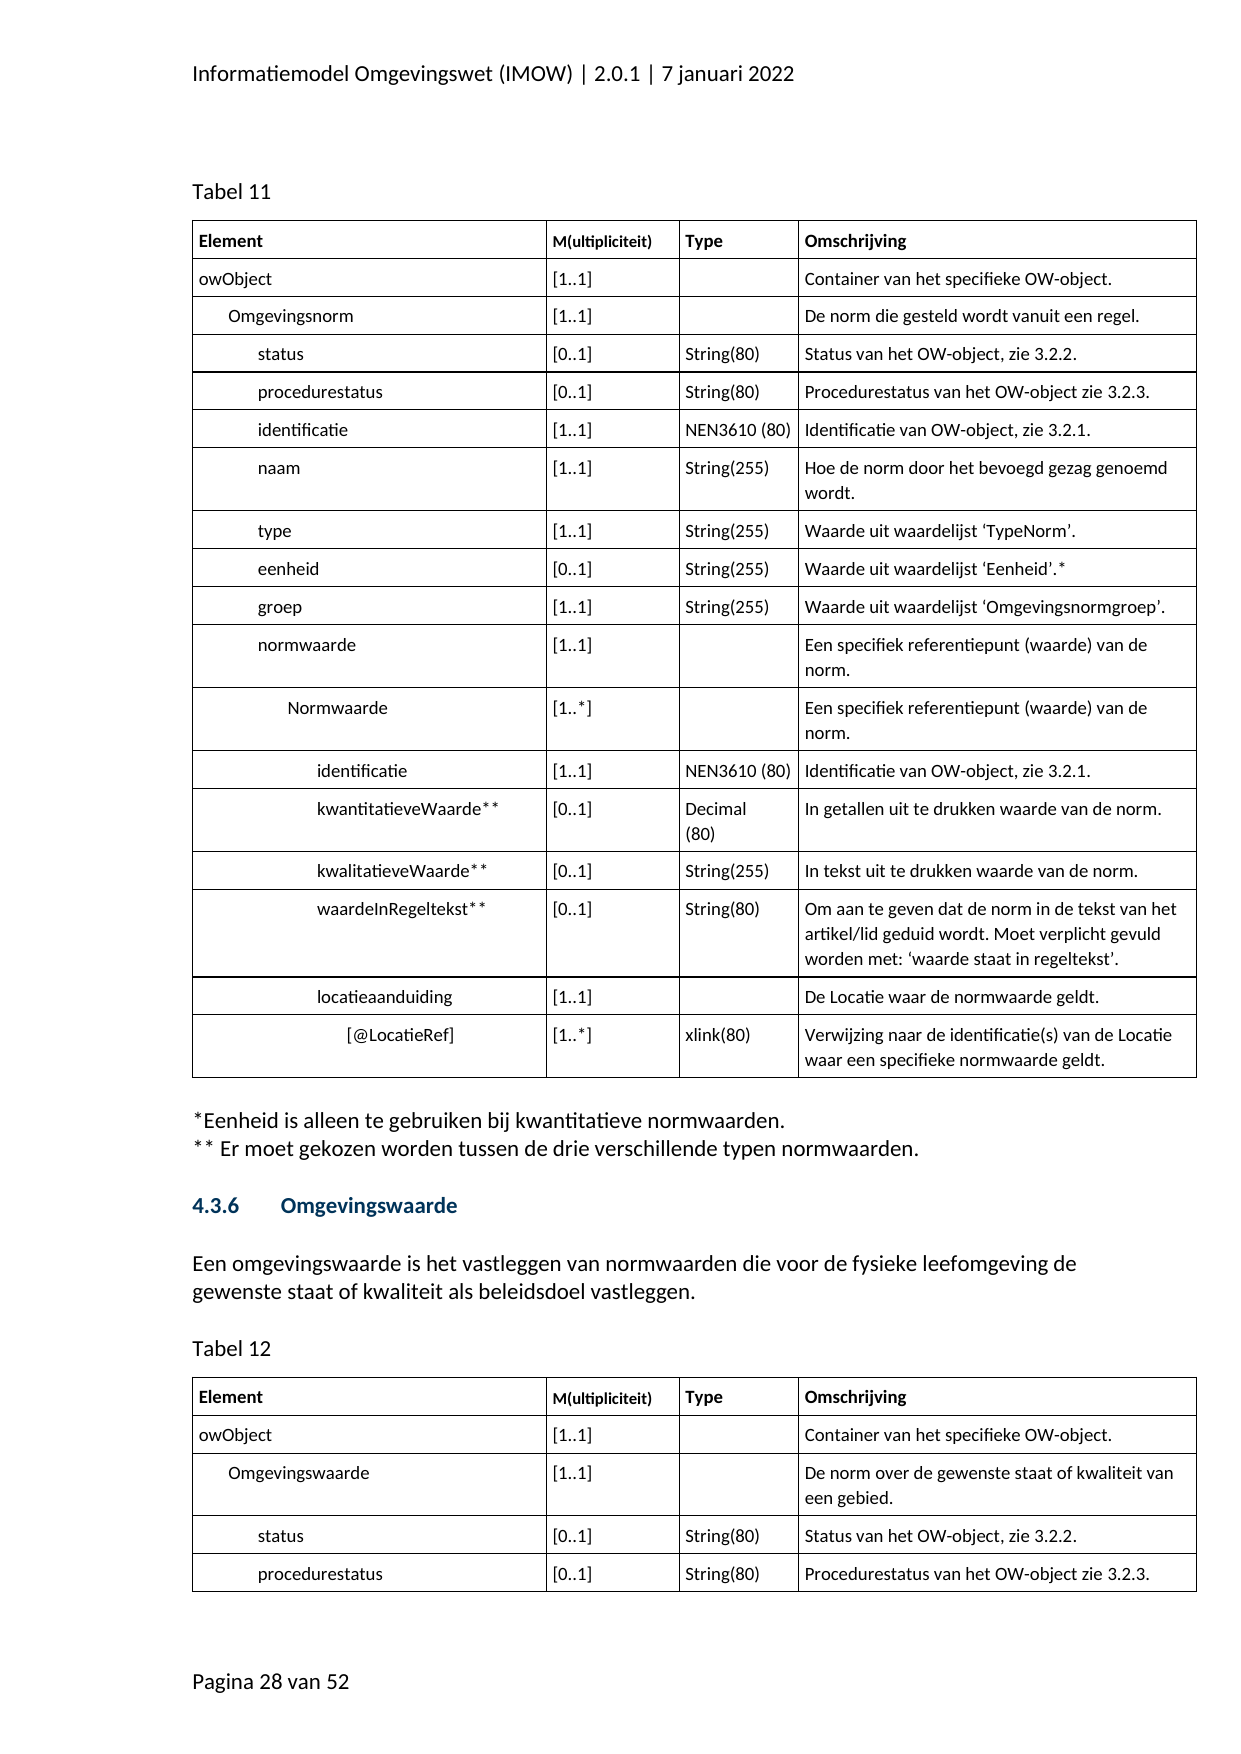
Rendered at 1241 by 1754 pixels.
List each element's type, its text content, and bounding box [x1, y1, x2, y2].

table_cell Omgevingsnorm [193, 297, 546, 333]
table_cell owObject [193, 1416, 546, 1452]
table_cell eenheid [193, 549, 546, 586]
table_header Omschrijving [799, 221, 1196, 258]
table_cell Een specifiek referentiepunt (waarde) van de norm. [799, 688, 1196, 750]
table_cell [1..1] [547, 1416, 679, 1452]
table_cell [0..1] [547, 1516, 679, 1553]
table_header M(ultipliciteit) [547, 1378, 679, 1414]
table_cell [1..1] [547, 978, 679, 1014]
table_cell [1..1] [547, 587, 679, 624]
table_cell String(255) [680, 549, 798, 586]
table_cell String(80) [680, 335, 798, 371]
table_cell status [193, 335, 546, 371]
table_cell [@LocatieRef] [193, 1015, 546, 1077]
table_cell Omgevingswaarde [193, 1454, 546, 1515]
table_cell type [193, 511, 546, 548]
table_cell [680, 297, 798, 333]
table_cell [1..1] [547, 625, 679, 687]
table_cell identificatie [193, 751, 546, 788]
table_cell De norm die gesteld wordt vanuit een regel. [799, 297, 1196, 333]
table_cell identificatie [193, 410, 546, 447]
table_cell Verwijzing naar de identificatie(s) van de Locatie waar een specifieke normwaarde geldt. [799, 1015, 1196, 1077]
text *Eenheid is alleen te gebruiken bij kwantitatieve normwaarden. [192, 1106, 1092, 1134]
text ** Er moet gekozen worden tussen de drie verschillende typen normwaarden. [192, 1134, 1092, 1162]
table_cell [1..1] [547, 297, 679, 333]
table_cell locatieaanduiding [193, 978, 546, 1014]
table_cell String(80) [680, 373, 798, 409]
table_cell [0..1] [547, 789, 679, 851]
table_cell [0..1] [547, 852, 679, 888]
table_cell String(80) [680, 1554, 798, 1591]
table_cell [0..1] [547, 890, 679, 976]
table_cell [1..1] [547, 1454, 679, 1515]
table_cell [0..1] [547, 1554, 679, 1591]
table_cell normwaarde [193, 625, 546, 687]
table_cell status [193, 1516, 546, 1553]
table_cell kwalitatieveWaarde** [193, 852, 546, 888]
table_header Omschrijving [799, 1378, 1196, 1414]
text Een omgevingswaarde is het vastleggen van normwaarden die voor de fysieke leefomgeving de gewenste staat of kwaliteit als beleidsdoel vastleggen. [192, 1249, 1092, 1305]
table_cell Procedurestatus van het OW-object zie 3.2.3. [799, 1554, 1196, 1591]
table_cell Waarde uit waardelijst ‘Omgevingsnormgroep’. [799, 587, 1196, 624]
table_header Element [193, 1378, 546, 1414]
table_cell Waarde uit waardelijst ‘Eenheid’.* [799, 549, 1196, 586]
table_cell Container van het specifieke OW-object. [799, 259, 1196, 296]
table_cell [0..1] [547, 549, 679, 586]
table_cell waardeInRegeltekst** [193, 890, 546, 976]
table_cell String(255) [680, 587, 798, 624]
table_cell Decimal (80) [680, 789, 798, 851]
table_cell groep [193, 587, 546, 624]
table_cell In tekst uit te drukken waarde van de norm. [799, 852, 1196, 888]
table_cell [1..1] [547, 511, 679, 548]
table_cell owObject [193, 259, 546, 296]
table_cell Normwaarde [193, 688, 546, 750]
table_cell [0..1] [547, 335, 679, 371]
table_cell Container van het specifieke OW-object. [799, 1416, 1196, 1452]
table_cell [680, 1454, 798, 1515]
table_header Type [680, 221, 798, 258]
table_cell [1..1] [547, 410, 679, 447]
table_cell String(255) [680, 852, 798, 888]
table_cell [680, 688, 798, 750]
table_header Type [680, 1378, 798, 1414]
table_cell [680, 978, 798, 1014]
table_cell De norm over de gewenste staat of kwaliteit van een gebied. [799, 1454, 1196, 1515]
table_cell Identificatie van OW-object, zie 3.2.1. [799, 751, 1196, 788]
table_header M(ultipliciteit) [547, 221, 679, 258]
table_cell String(80) [680, 1516, 798, 1553]
table_cell String(255) [680, 511, 798, 548]
table_cell xlink(80) [680, 1015, 798, 1077]
table_cell naam [193, 448, 546, 510]
table_cell NEN3610 (80) [680, 751, 798, 788]
table_cell Status van het OW-object, zie 3.2.2. [799, 1516, 1196, 1553]
table_cell Waarde uit waardelijst ‘TypeNorm’. [799, 511, 1196, 548]
table_cell [1..1] [547, 259, 679, 296]
table_cell Identificatie van OW-object, zie 3.2.1. [799, 410, 1196, 447]
table_cell String(80) [680, 890, 798, 976]
table_cell Procedurestatus van het OW-object zie 3.2.3. [799, 373, 1196, 409]
table_cell [680, 625, 798, 687]
table_cell procedurestatus [193, 373, 546, 409]
table_cell [1..1] [547, 448, 679, 510]
table_cell [1..*] [547, 1015, 679, 1077]
table_cell kwantitatieveWaarde** [193, 789, 546, 851]
table_cell [1..1] [547, 751, 679, 788]
table_cell Hoe de norm door het bevoegd gezag genoemd wordt. [799, 448, 1196, 510]
table_cell NEN3610 (80) [680, 410, 798, 447]
table_cell String(255) [680, 448, 798, 510]
table_cell [680, 1416, 798, 1452]
table_cell De Locatie waar de normwaarde geldt. [799, 978, 1196, 1014]
subtitle Omgevingswaarde [192, 1192, 1092, 1219]
table_cell Om aan te geven dat de norm in de tekst van het artikel/lid geduid wordt. Moet verplicht gevuld worden met: ‘waarde staat in regeltekst’. [799, 890, 1196, 976]
table_cell [680, 259, 798, 296]
table_cell Status van het OW-object, zie 3.2.2. [799, 335, 1196, 371]
table_cell [0..1] [547, 373, 679, 409]
table_cell procedurestatus [193, 1554, 546, 1591]
table_cell Een specifiek referentiepunt (waarde) van de norm. [799, 625, 1196, 687]
table_cell [1..*] [547, 688, 679, 750]
table_header Element [193, 221, 546, 258]
table_cell In getallen uit te drukken waarde van de norm. [799, 789, 1196, 851]
